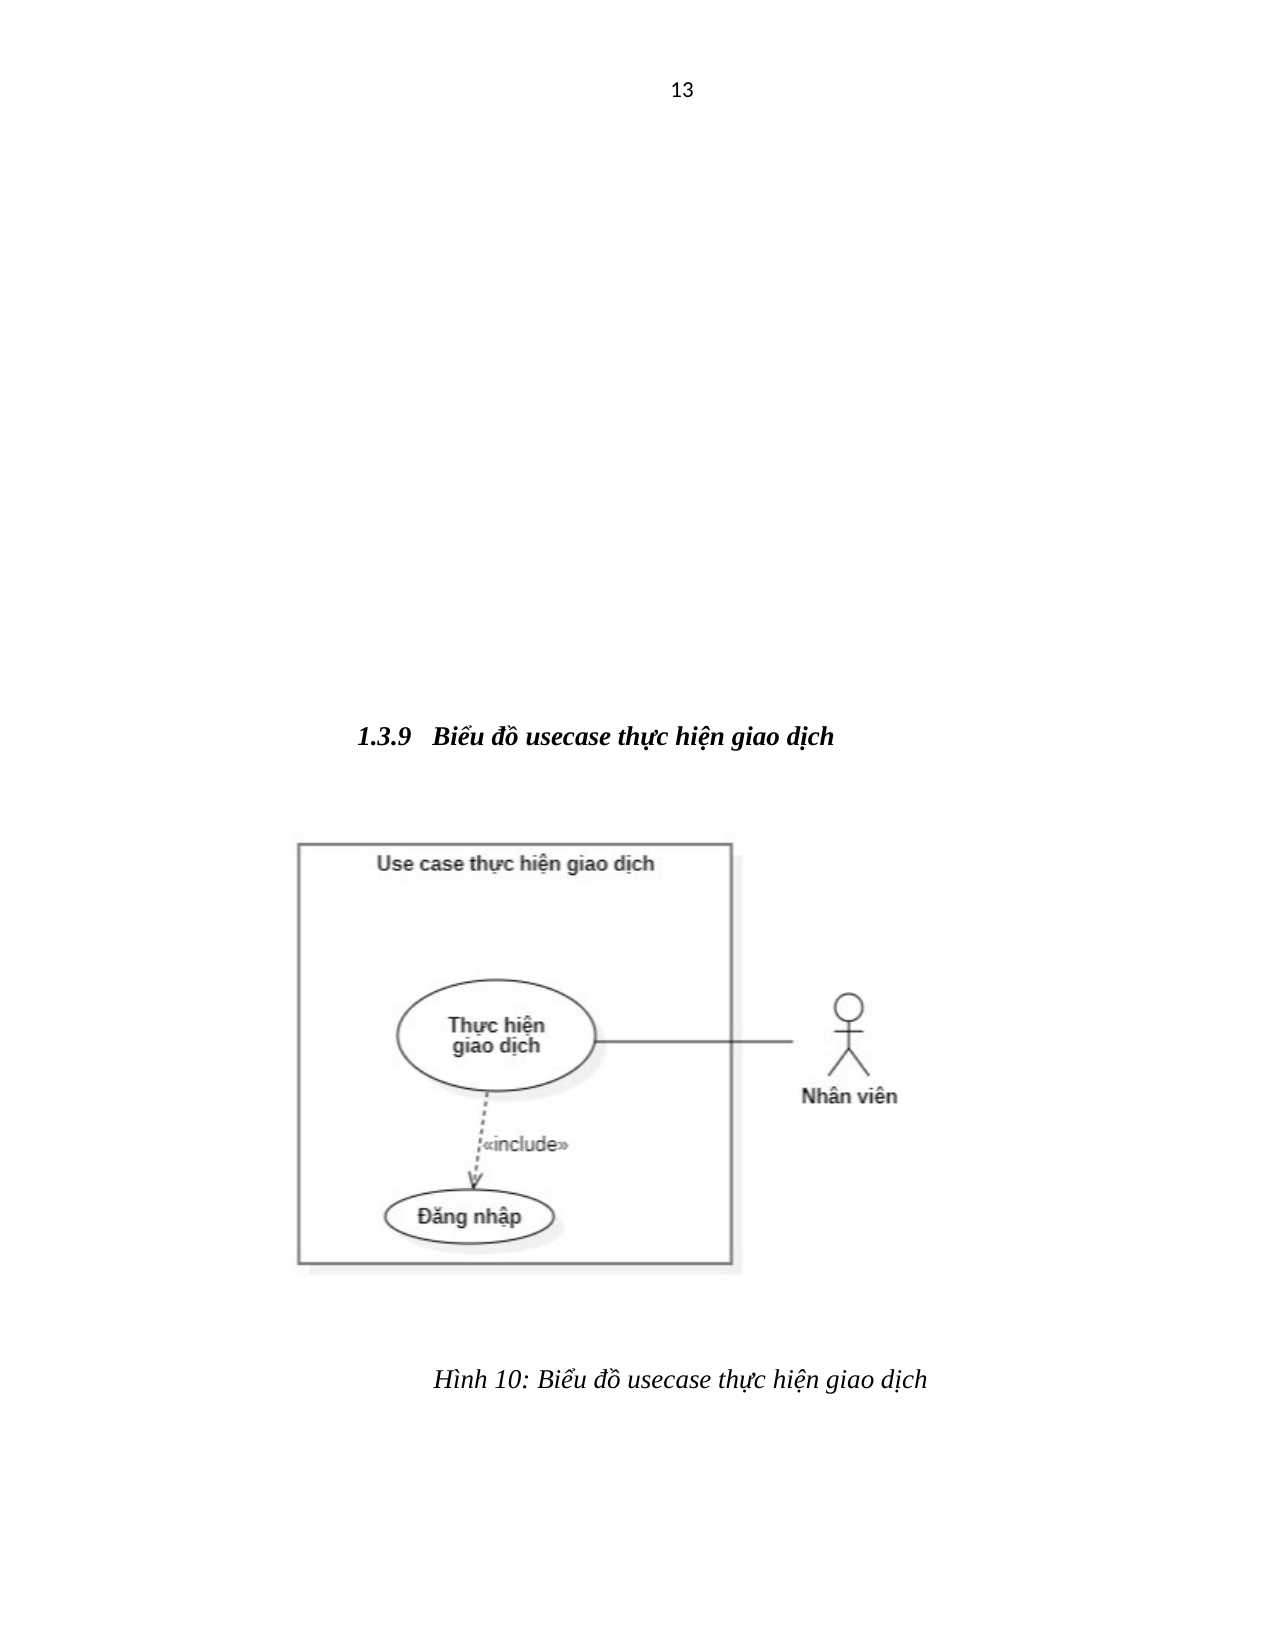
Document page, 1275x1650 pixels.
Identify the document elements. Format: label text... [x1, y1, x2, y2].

picture [207, 783, 939, 1344]
text Hình 10: Biểu đồ usecase thực hiện giao dịch [207, 1363, 1156, 1394]
list Biểu đồ usecase thực hiện giao dịch [357, 720, 1156, 751]
